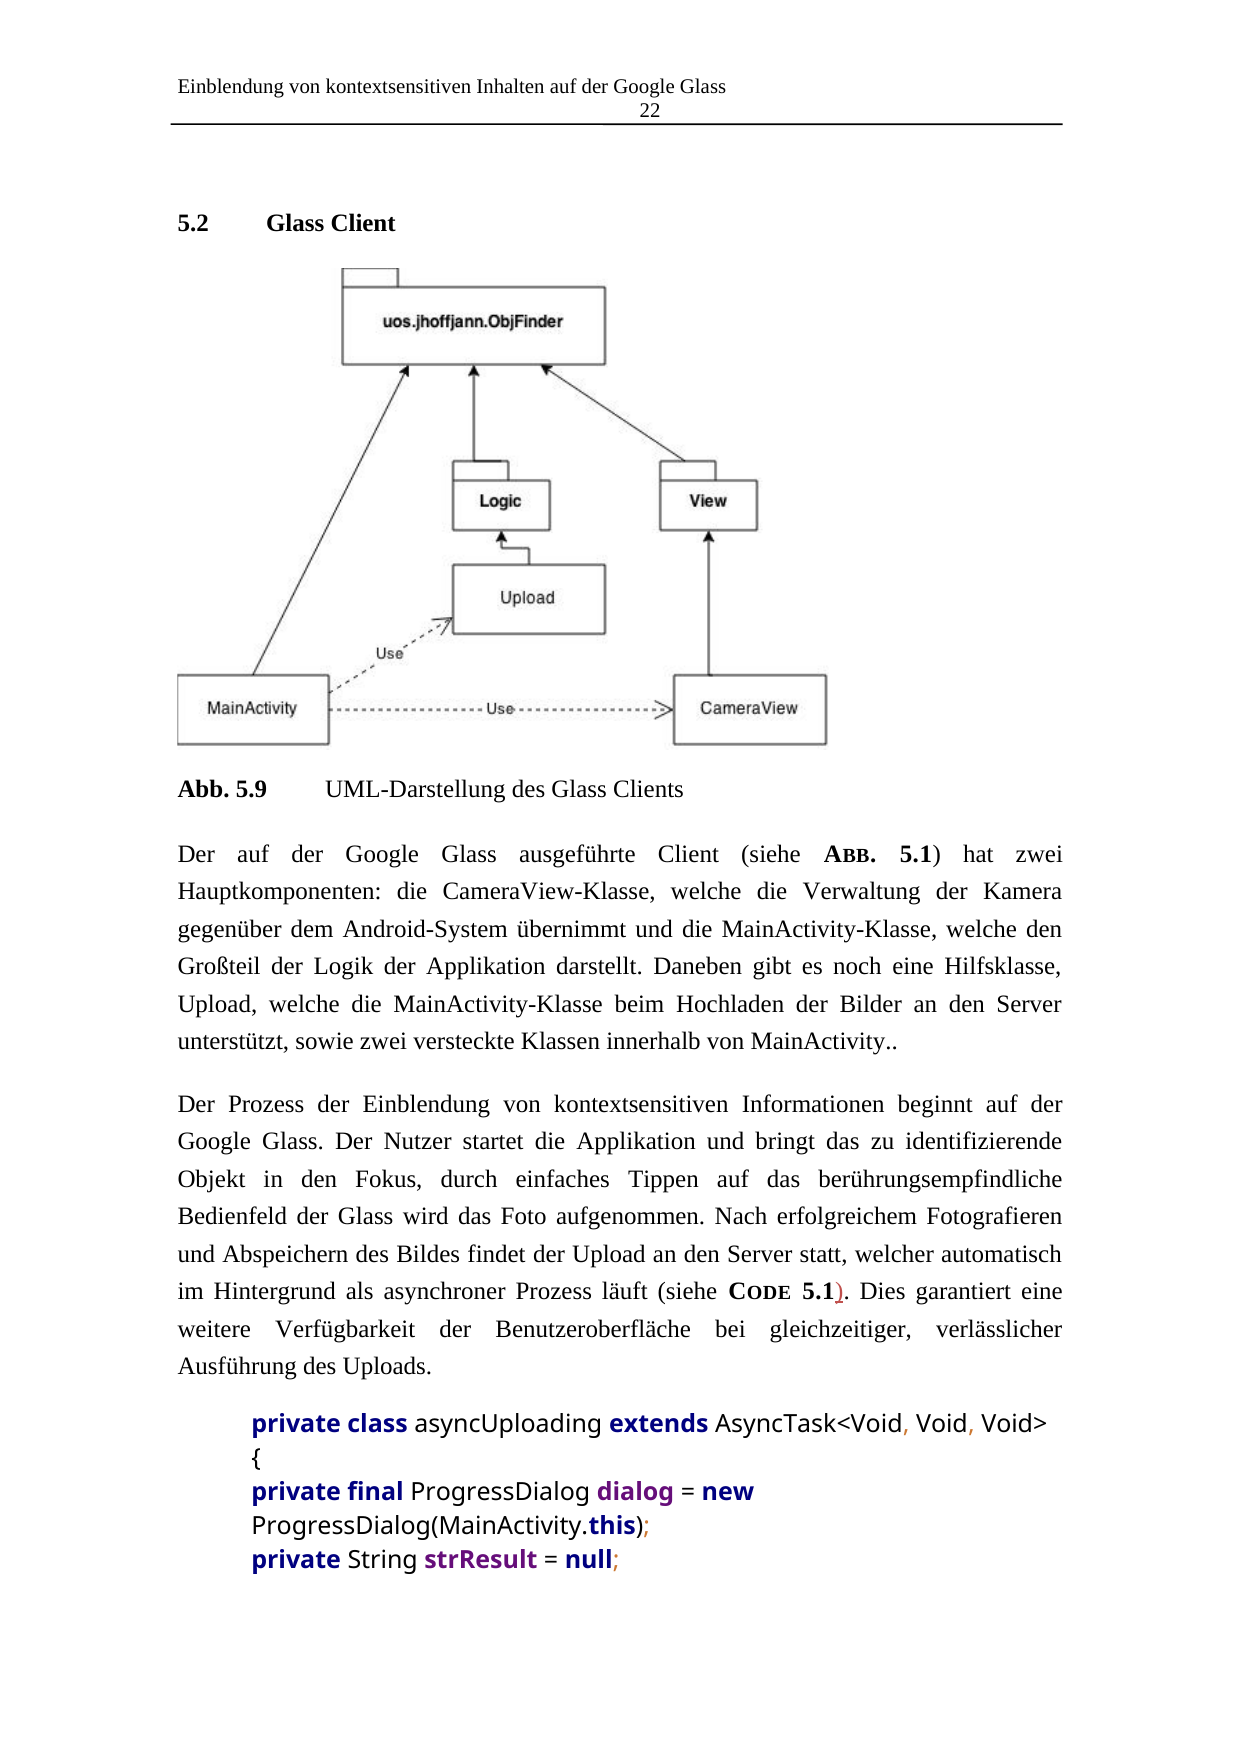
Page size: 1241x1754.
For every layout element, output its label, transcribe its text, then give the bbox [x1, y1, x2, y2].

text Der Prozess der Einblendung von kontextsensitiven Informationen beginnt auf der Google Glass. Der Nutzer startet die Applikation und bringt das zu identifizierende Objekt in den Fokus, durch einfaches Tippen auf das berührungsempfindliche Bedienfeld der Glass wird das Foto aufgenommen. Nach erfolgreichem Fotografieren und Abspeichern des Bildes findet der Upload an den Server statt, welcher automatisch im Hintergrund als asynchroner Prozess läuft (siehe Code 5.1). Dies garantiert eine weitere Verfügbarkeit der Benutzeroberfläche bei gleichzeitiger, verlässlicher Ausführung des Uploads. [177, 1080, 1063, 1380]
text Der auf der Google Glass ausgeführte Client (siehe Abb. 5.1) hat zwei Hauptkomponenten: die CameraView-Klasse, welche die Verwaltung der Kamera gegenüber dem Android-System übernimmt und die MainActivity-Klasse, welche den Großteil der Logik der Applikation darstellt. Daneben gibt es noch eine Hilfsklasse, Upload, welche die MainActivity-Klasse beim Hochladen der Bilder an den Server unterstützt, sowie zwei versteckte Klassen innerhalb von MainActivity.. [177, 830, 1063, 1055]
picture [177, 268, 829, 750]
subtitle Glass Client [177, 208, 1063, 237]
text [251, 1405, 1063, 1609]
